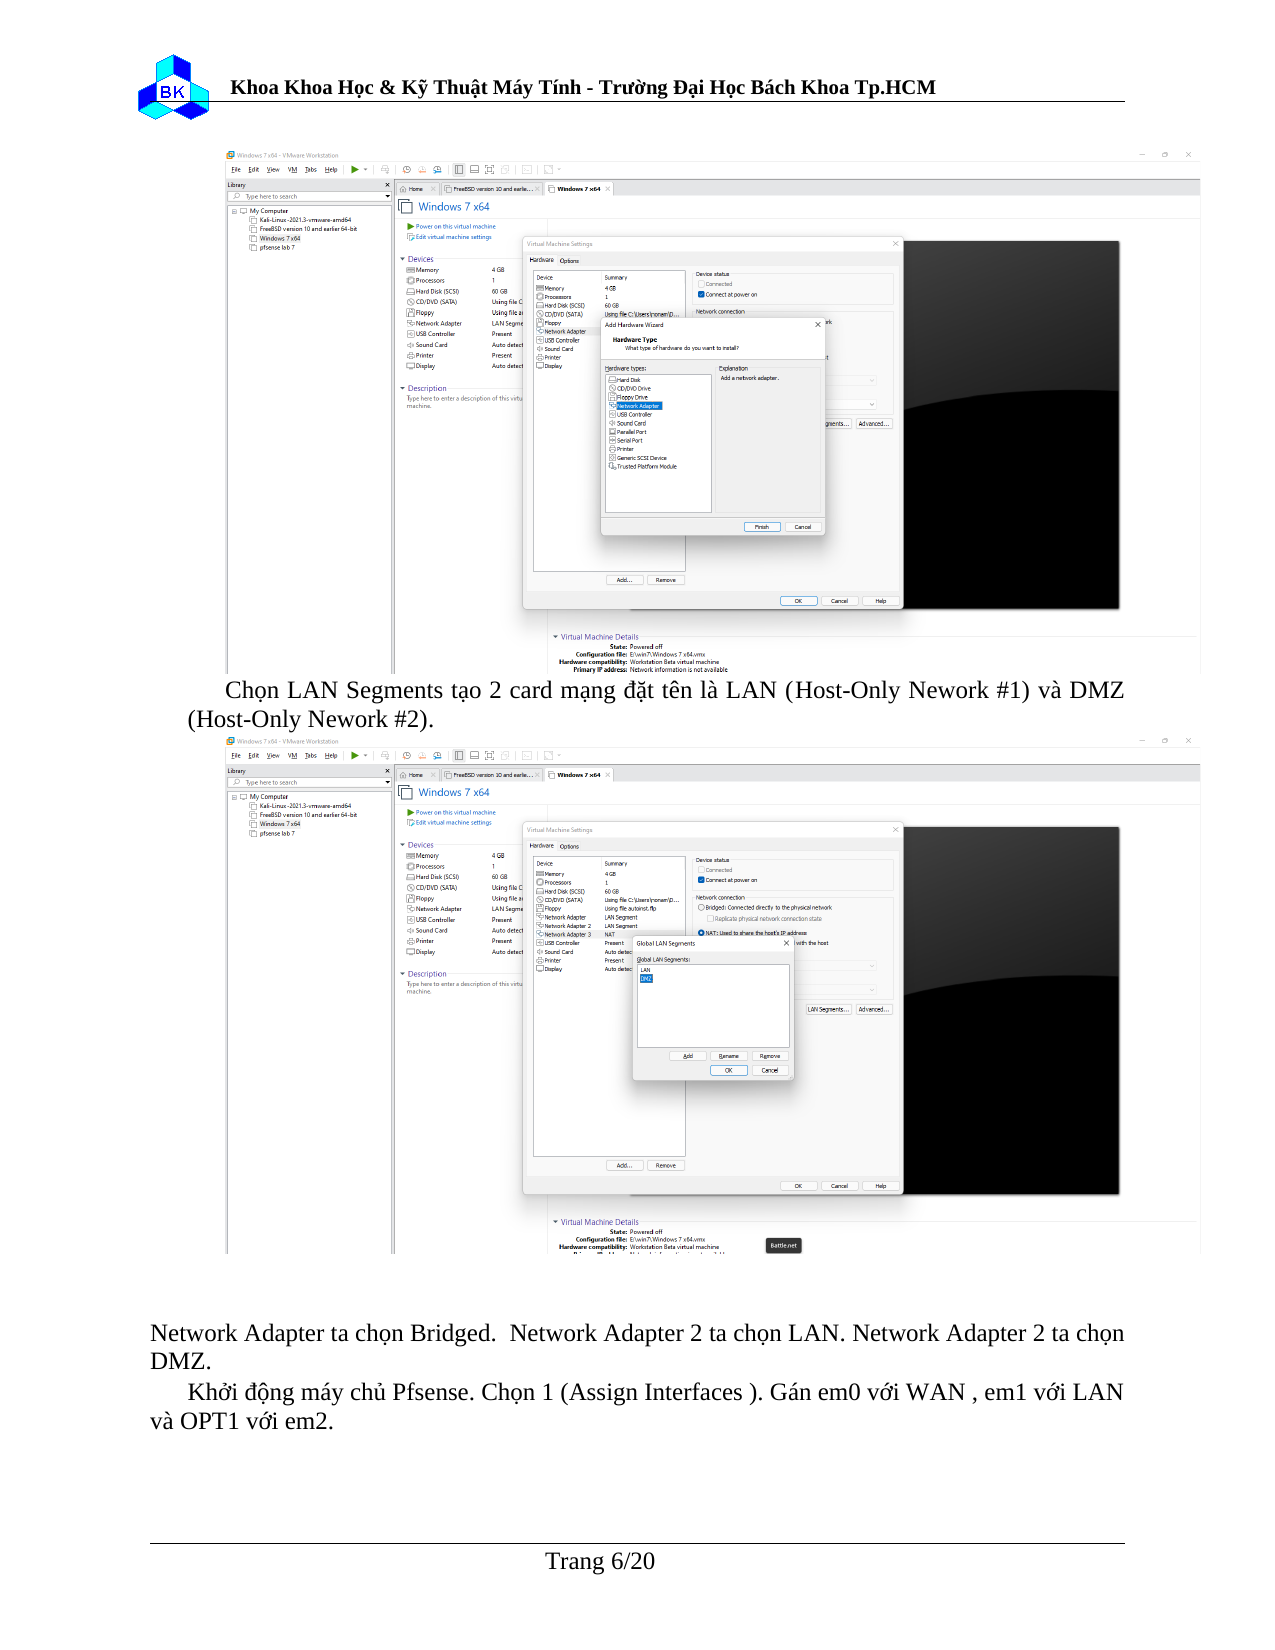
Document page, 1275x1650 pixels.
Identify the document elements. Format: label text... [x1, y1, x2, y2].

text Chọn LAN Segments tạo 2 card mạng đặt tên là LAN (Host-Only Nework #1) và DMZ (Host-Only Nework #2). [187, 676, 1125, 733]
picture [225, 150, 1200, 674]
text Network Adapter ta chọn Bridged. Network Adapter 2 ta chọn LAN. Network Adapter 2 ta chọn DMZ. [150, 1318, 1125, 1375]
picture [131, 48, 214, 132]
text Khởi động máy chủ Pfsense. Chọn 1 (Assign Interfaces ). Gán em0 với WAN , em1 với LAN và OPT1 với em2. [150, 1377, 1125, 1435]
picture [225, 735, 1200, 1254]
